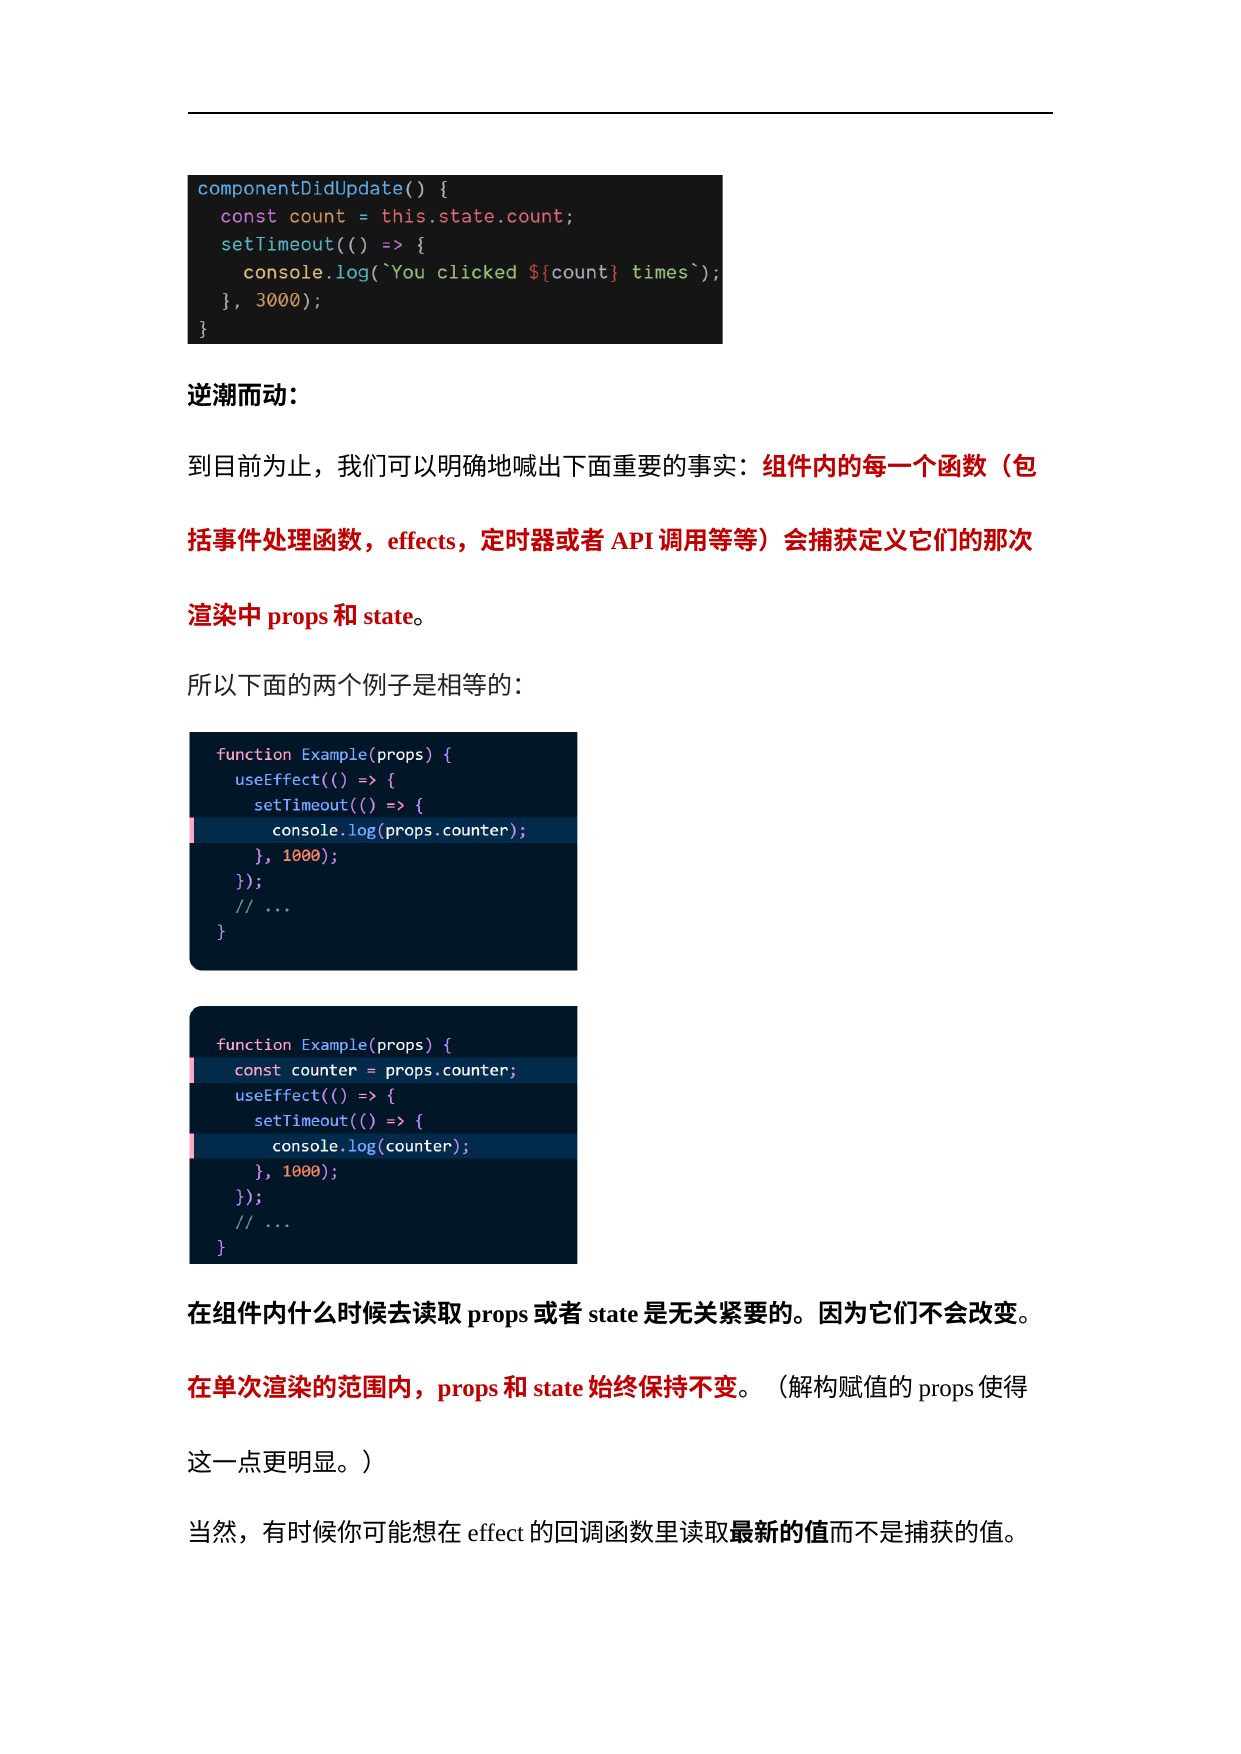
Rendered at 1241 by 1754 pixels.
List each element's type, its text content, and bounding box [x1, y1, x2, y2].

text 所以下面的两个例子是相等的： [187, 651, 1053, 716]
picture [187, 732, 578, 1264]
subtitle 逆潮而动： [187, 361, 1053, 426]
picture [187, 175, 723, 344]
text 在组件内什么时候去读取props或者state是无关紧要的。因为它们不会改变。在单次渲染的范围内，props和state始终保持不变。（解构赋值的props使得这一点更明显。） [187, 1279, 1053, 1493]
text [187, 1498, 1053, 1563]
text 到目前为止，我们可以明确地喊出下面重要的事实：组件内的每一个函数（包括事件处理函数，effects，定时器或者API调用等等）会捕获定义它们的那次渲染中props和state。 [187, 432, 1053, 646]
